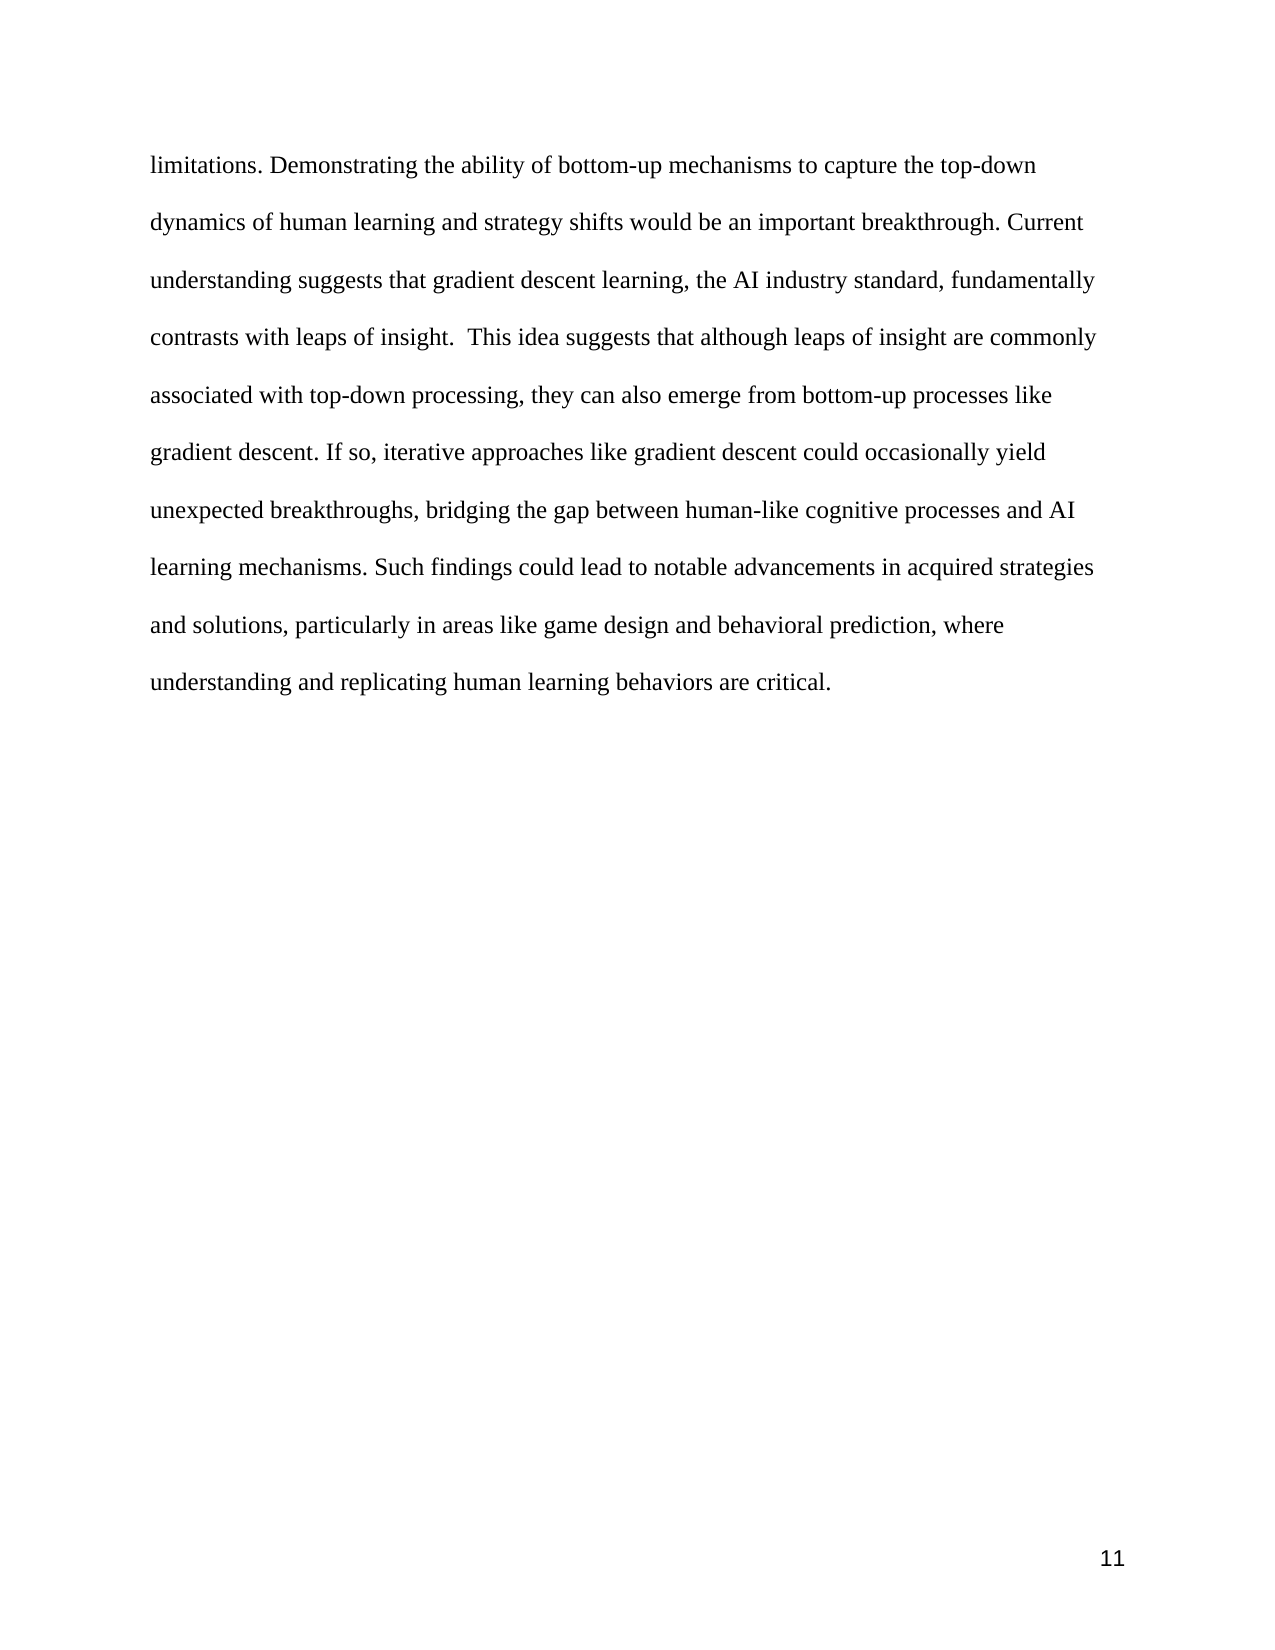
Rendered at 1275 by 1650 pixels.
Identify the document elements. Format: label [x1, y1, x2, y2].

text [150, 150, 1125, 696]
